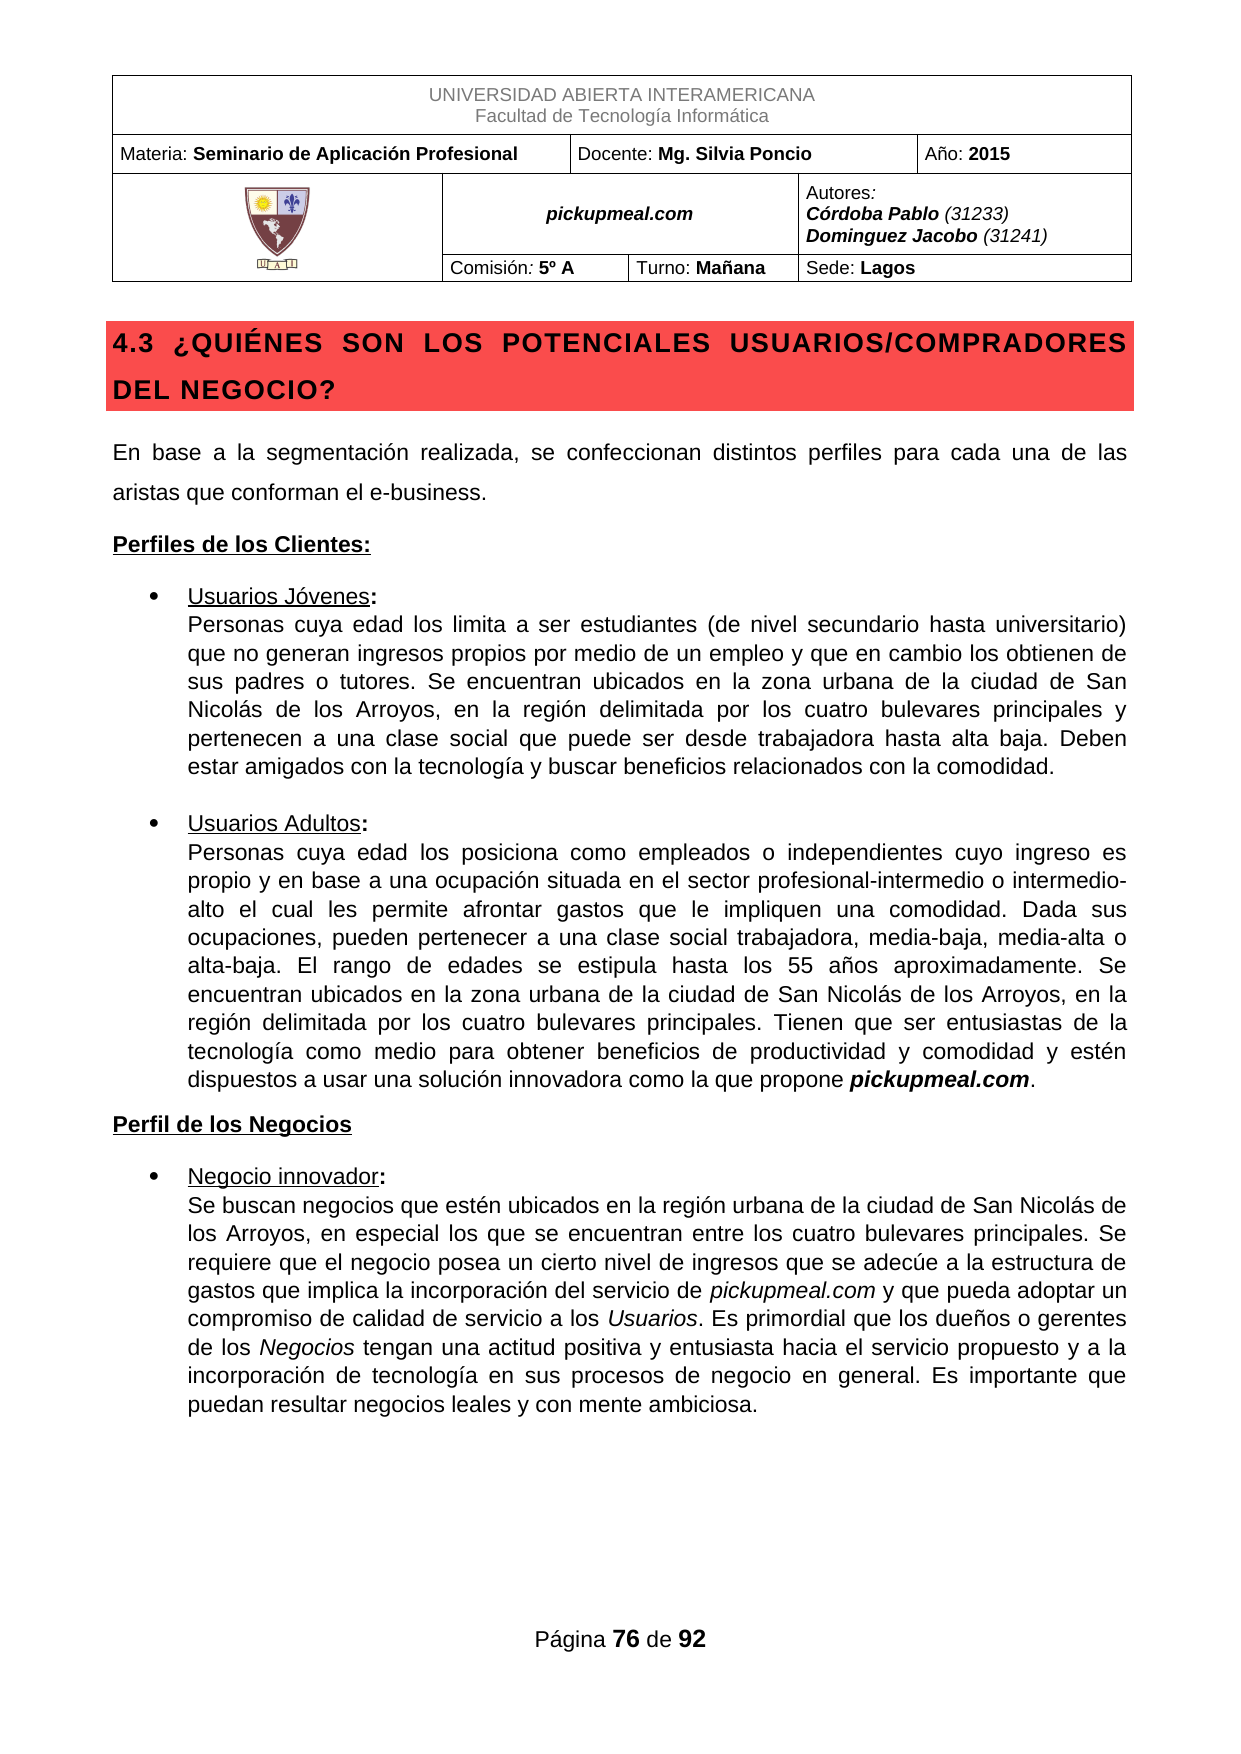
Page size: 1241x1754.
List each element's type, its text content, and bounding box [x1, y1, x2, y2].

list Personas cuya edad los limita a ser estudiantes (de nivel secundario hasta universitario) que no generan ingresos propios por medio de un empleo y que en cambio los obtienen de sus padres o tutores. Se encuentran ubicados en la zona urbana de la ciudad de San Nicolás de los Arroyos, en la región delimitada por los cuatro bulevares principales y pertenecen a una clase social que puede ser desde trabajadora hasta alta baja. Deben estar amigados con la tecnología y buscar beneficios relacionados con la comodidad. [187, 611, 1128, 780]
text En base a la segmentación realizada, se confeccionan distintos perfiles para cada una de las aristas que conforman el e-business. [112, 439, 1128, 505]
text Perfiles de los Clientes: [112, 531, 1128, 557]
text Perfil de los Negocios [112, 1111, 1128, 1138]
list Se buscan negocios que estén ubicados en la región urbana de la ciudad de San Nicolás de los Arroyos, en especial los que se encuentran entre los cuatro bulevares principales. Se requiere que el negocio posea un cierto nivel de ingresos que se adecúe a la estructura de gastos que implica la incorporación del servicio de pickupmeal.com y que pueda adoptar un compromiso de calidad de servicio a los Usuarios. Es primordial que los dueños o gerentes de los Negocios tengan una actitud positiva y entusiasta hacia el servicio propuesto y a la incorporación de tecnología en sus procesos de negocio en general. Es importante que puedan resultar negocios leales y con mente ambiciosa. [187, 1192, 1128, 1417]
list Usuarios Jóvenes: [150, 583, 1128, 609]
list Negocio innovador: [150, 1163, 1128, 1189]
picture [230, 182, 325, 273]
subtitle 4.3 ¿Quiénes son los potenciales usuarios/compradores del negocio? [113, 327, 1128, 405]
list Usuarios Adultos: [150, 810, 1128, 837]
list Personas cuya edad los posiciona como empleados o independientes cuyo ingreso es propio y en base a una ocupación situada en el sector profesional-intermedio o intermedio-alto el cual les permite afrontar gastos que le impliquen una comodidad. Dada sus ocupaciones, pueden pertenecer a una clase social trabajadora, media-baja, media-alta o alta-baja. El rango de edades se estipula hasta los 55 años aproximadamente. Se encuentran ubicados en la zona urbana de la ciudad de San Nicolás de los Arroyos, en la región delimitada por los cuatro bulevares principales. Tienen que ser entusiastas de la tecnología como medio para obtener beneficios de productividad y comodidad y estén dispuestos a usar una solución innovadora como la que propone pickupmeal.com. [187, 839, 1128, 1092]
